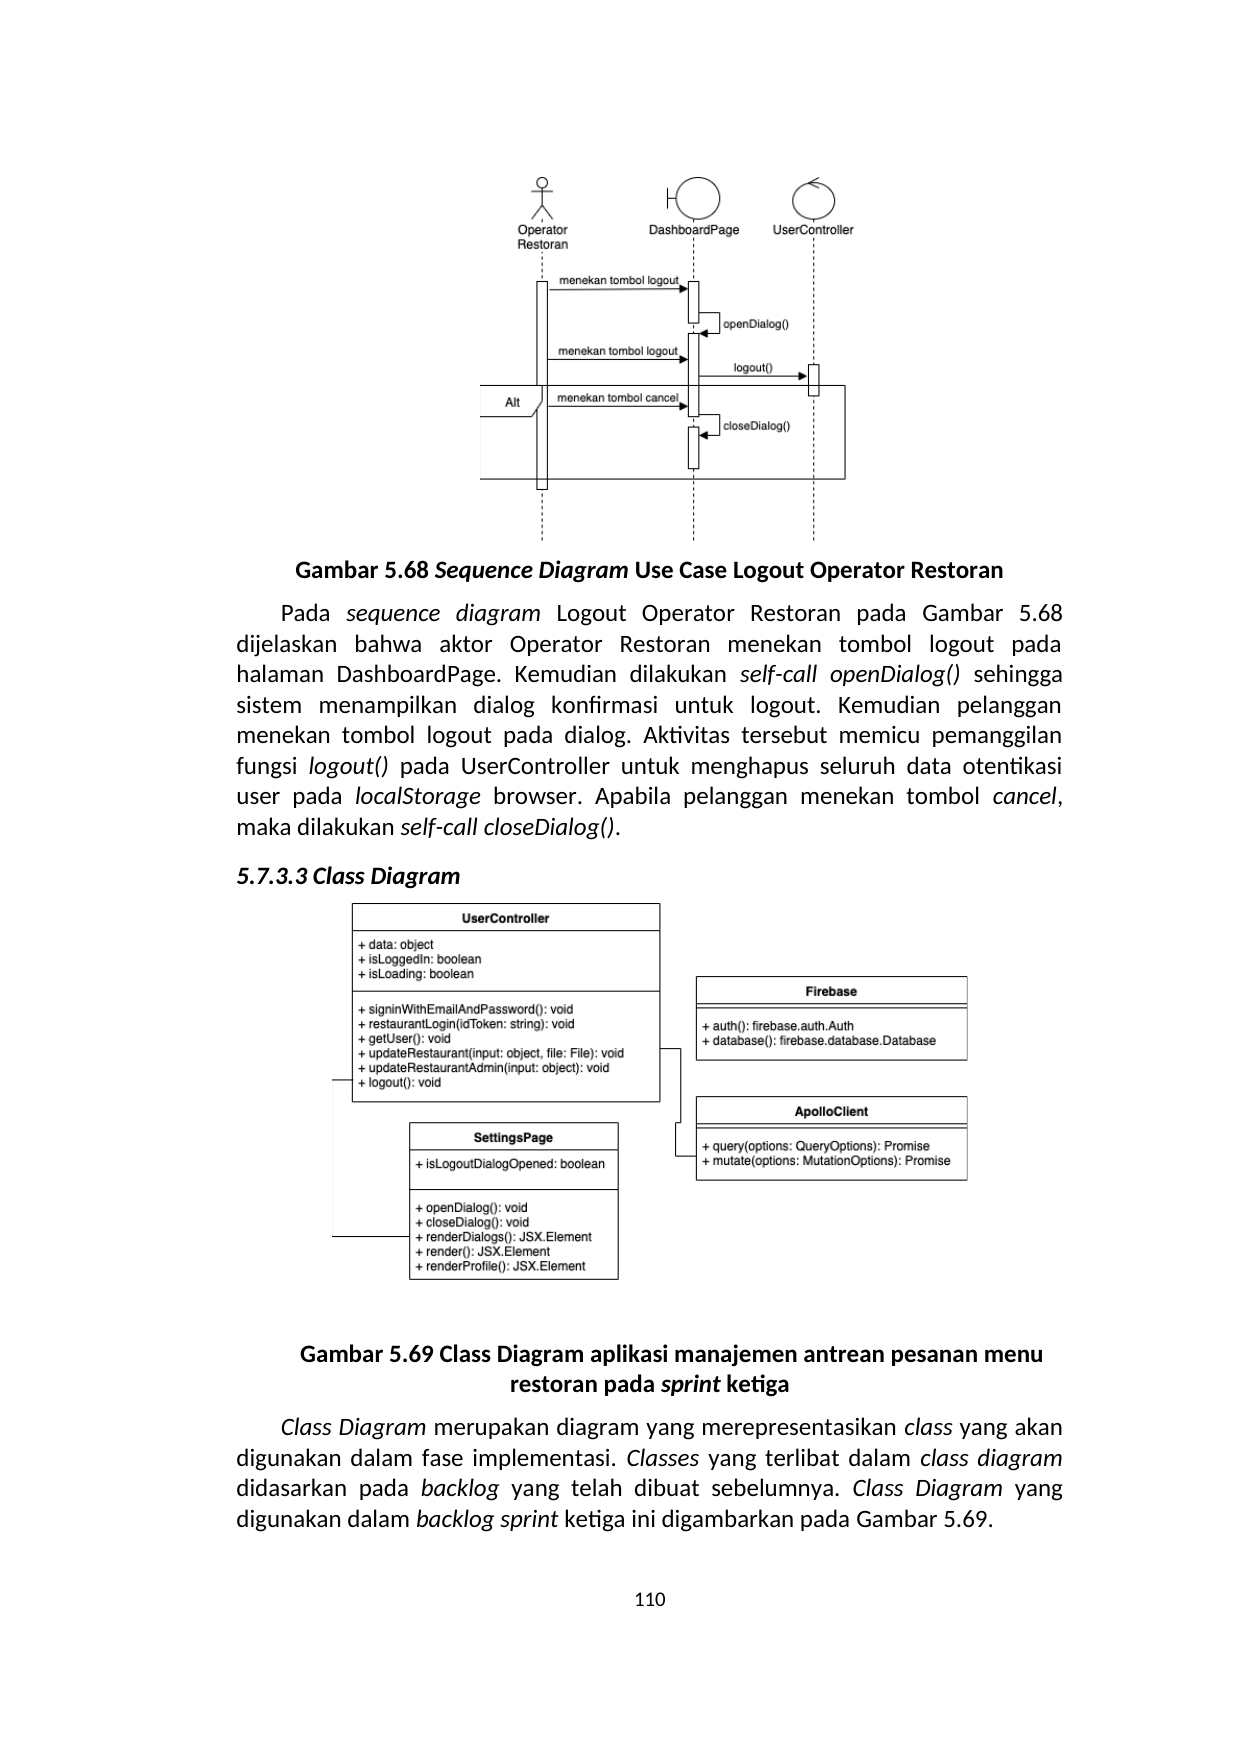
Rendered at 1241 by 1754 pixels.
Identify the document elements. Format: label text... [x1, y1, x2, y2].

picture [480, 177, 855, 542]
subtitle Class Diagram [236, 860, 1063, 891]
picture [332, 903, 968, 1283]
